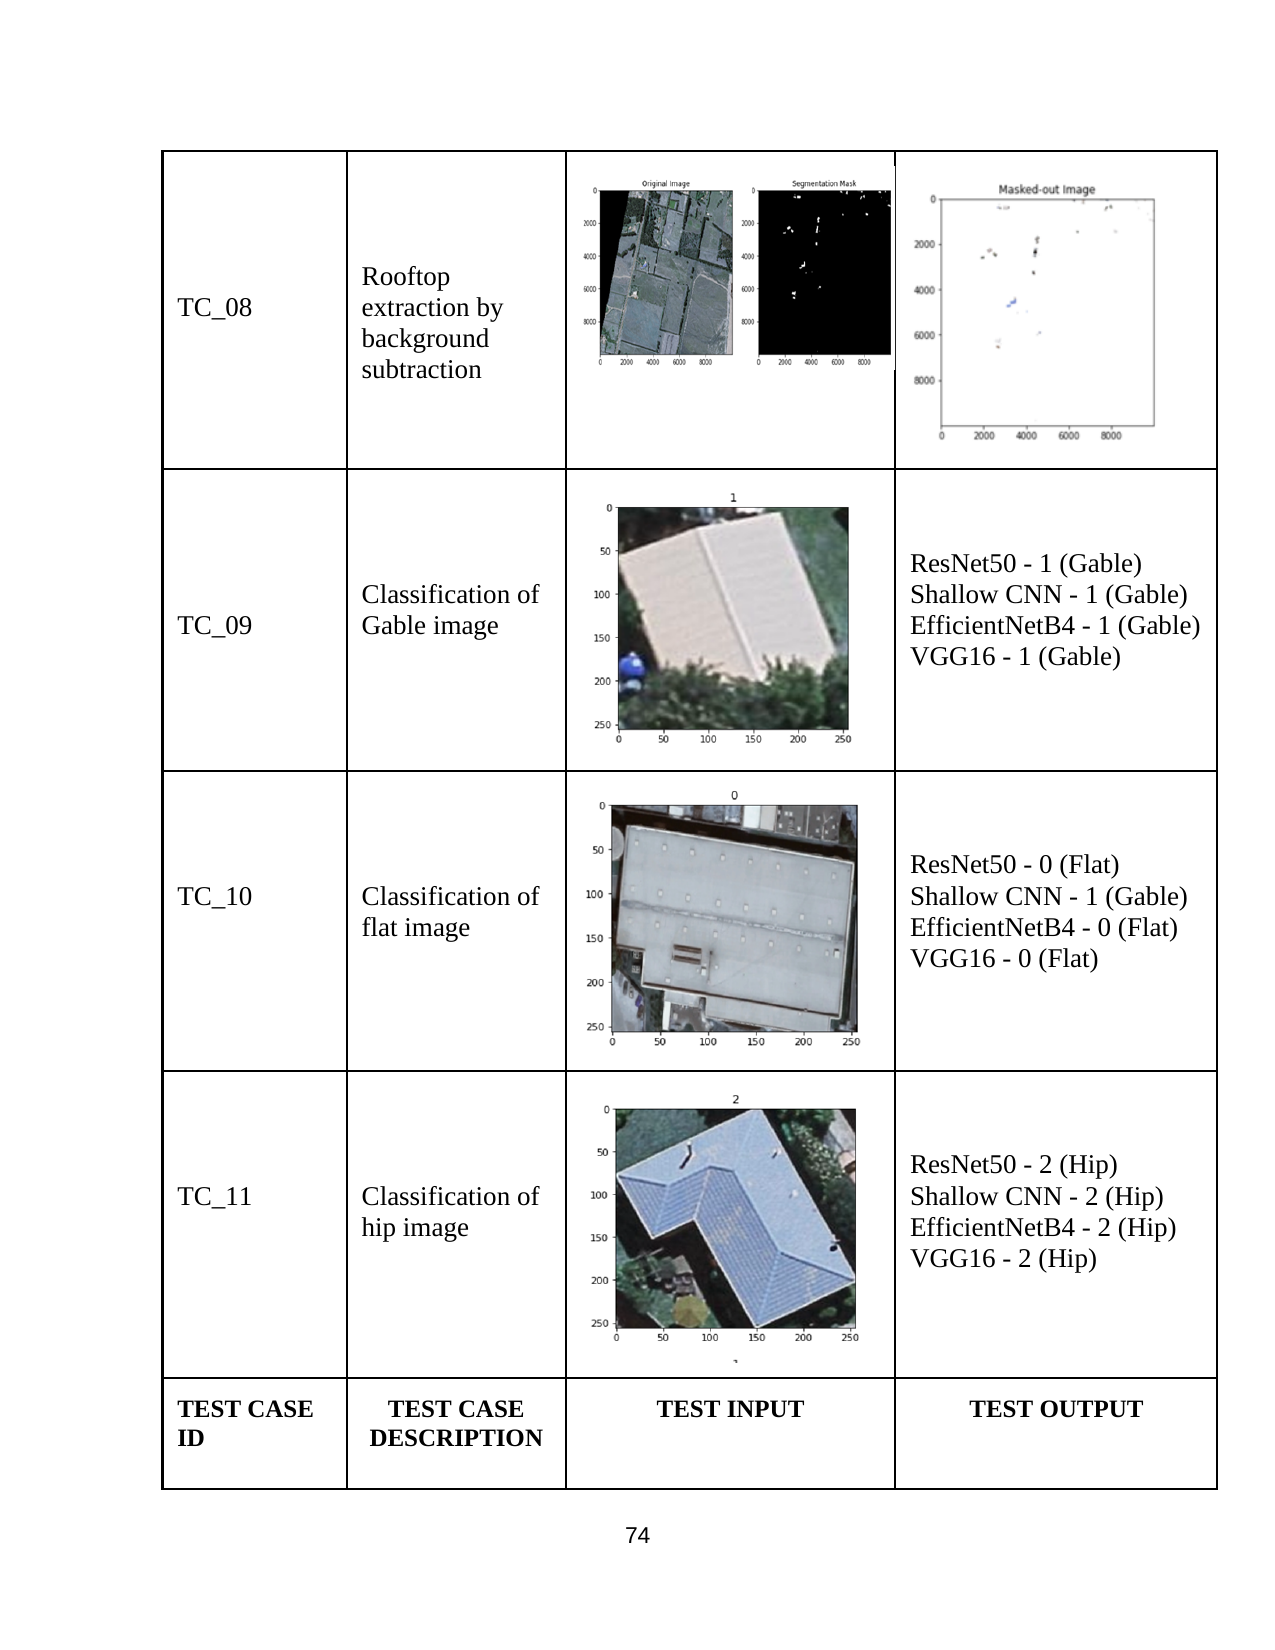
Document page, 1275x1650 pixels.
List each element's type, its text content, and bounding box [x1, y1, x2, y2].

table_cell Classification of Gable image [348, 470, 565, 769]
picture [580, 1086, 880, 1363]
table_cell ResNet50 - 0 (Flat) Shallow CNN - 1 (Gable) EfficientNetB4 - 0 (Flat) VGG16 - 0 (Flat) [896, 772, 1216, 1069]
picture [580, 484, 881, 755]
table_cell TC_11 [164, 1072, 346, 1377]
table_cell TEST INPUT [567, 1379, 894, 1488]
picture [580, 166, 896, 370]
table_cell ResNet50 - 2 (Hip) Shallow CNN - 2 (Hip) EfficientNetB4 - 2 (Hip) VGG16 - 2 (Hip) [896, 1072, 1216, 1377]
picture [909, 166, 1175, 454]
table_cell [567, 772, 894, 1069]
table_cell TEST CASE DESCRIPTION [348, 1379, 565, 1488]
table_cell TC_08 [164, 152, 346, 468]
table_cell [567, 1072, 894, 1377]
table_cell [567, 470, 894, 769]
table_cell TEST OUTPUT [896, 1379, 1216, 1488]
table_cell ResNet50 - 1 (Gable) Shallow CNN - 1 (Gable) EfficientNetB4 - 1 (Gable) VGG16 - 1 (Gable) [896, 470, 1216, 769]
table_cell [896, 152, 1216, 468]
table_cell Classification of hip image [348, 1072, 565, 1377]
table_cell Classification of flat image [348, 772, 565, 1069]
table_cell TC_09 [164, 470, 346, 769]
table_cell [567, 152, 894, 468]
table_cell TC_10 [164, 772, 346, 1069]
table_cell Rooftop extraction by background subtraction [348, 152, 565, 468]
table_cell TEST CASE ID [164, 1379, 346, 1488]
picture [580, 786, 878, 1055]
